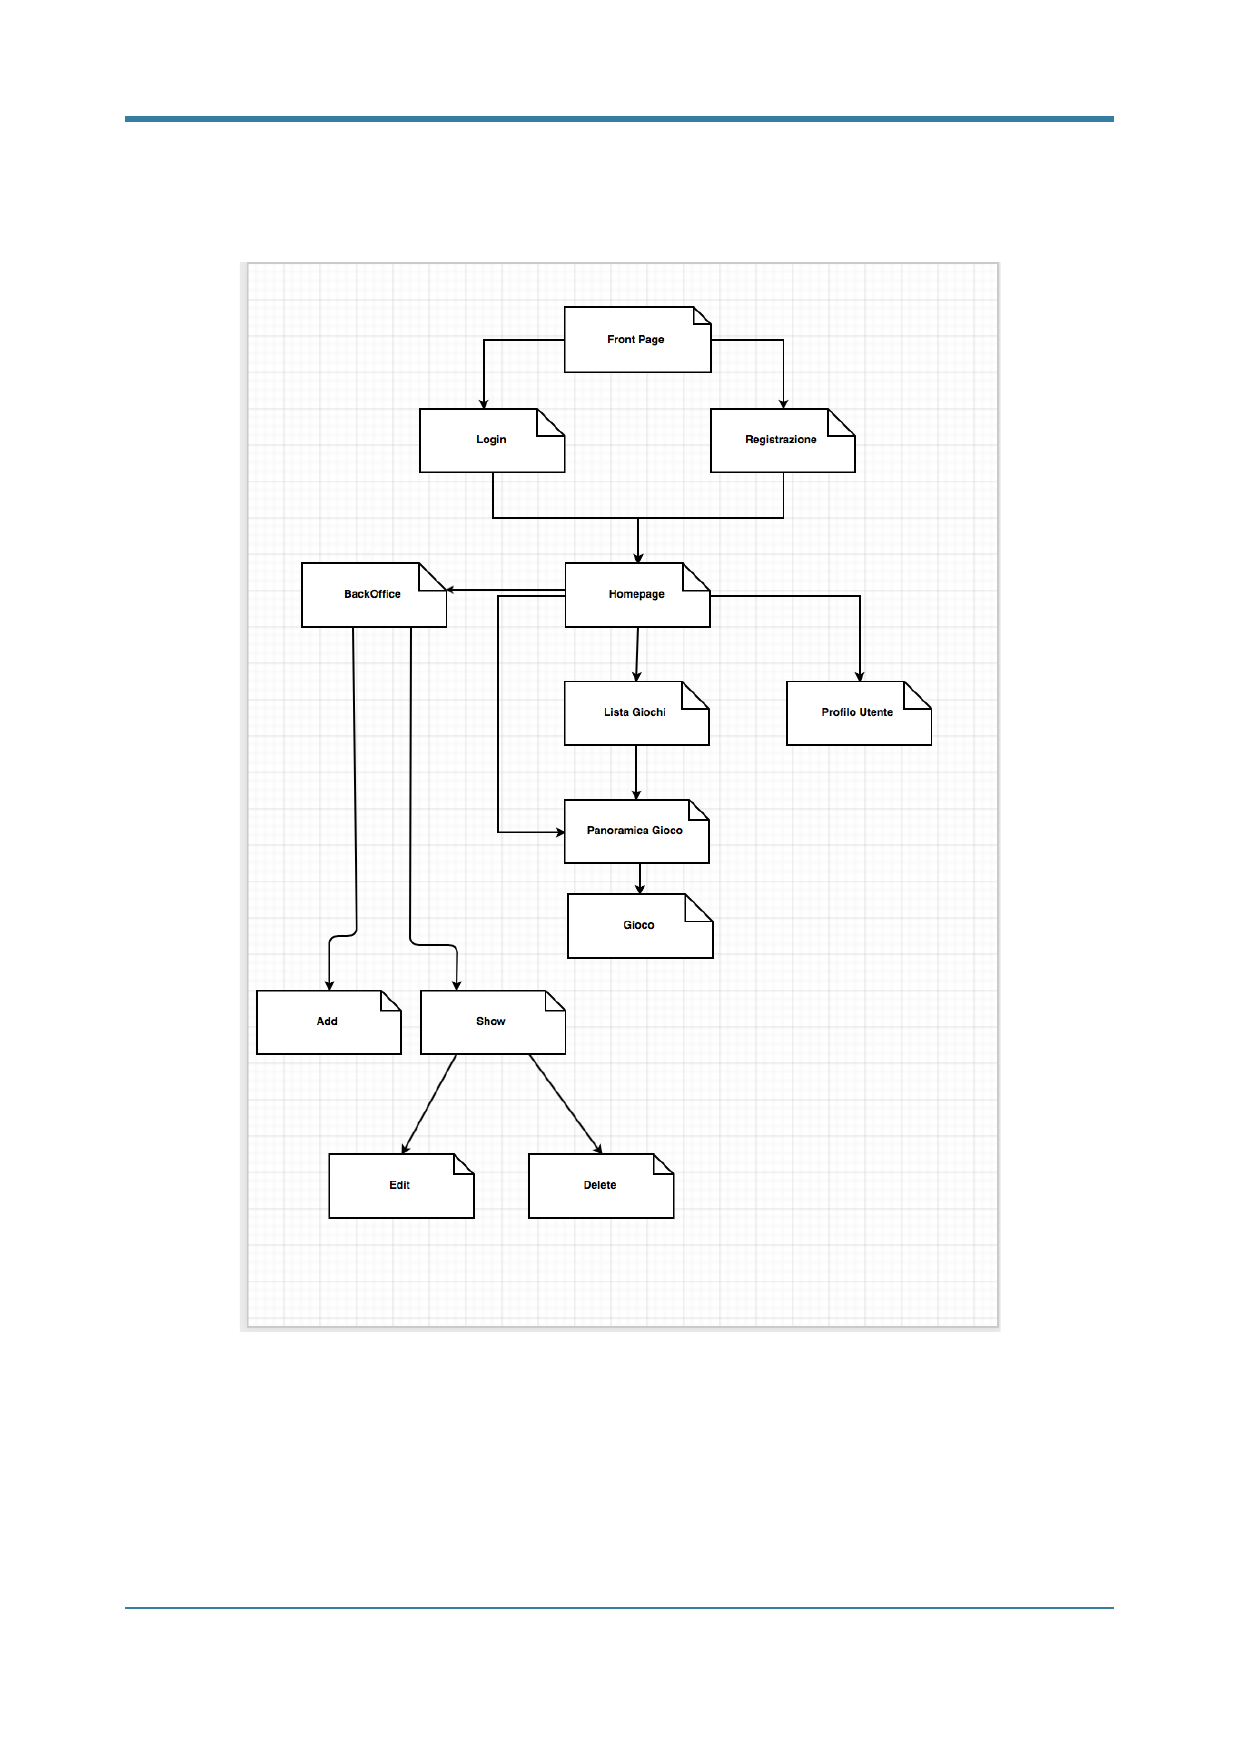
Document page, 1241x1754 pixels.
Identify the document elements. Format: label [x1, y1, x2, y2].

picture [239, 262, 1001, 1332]
